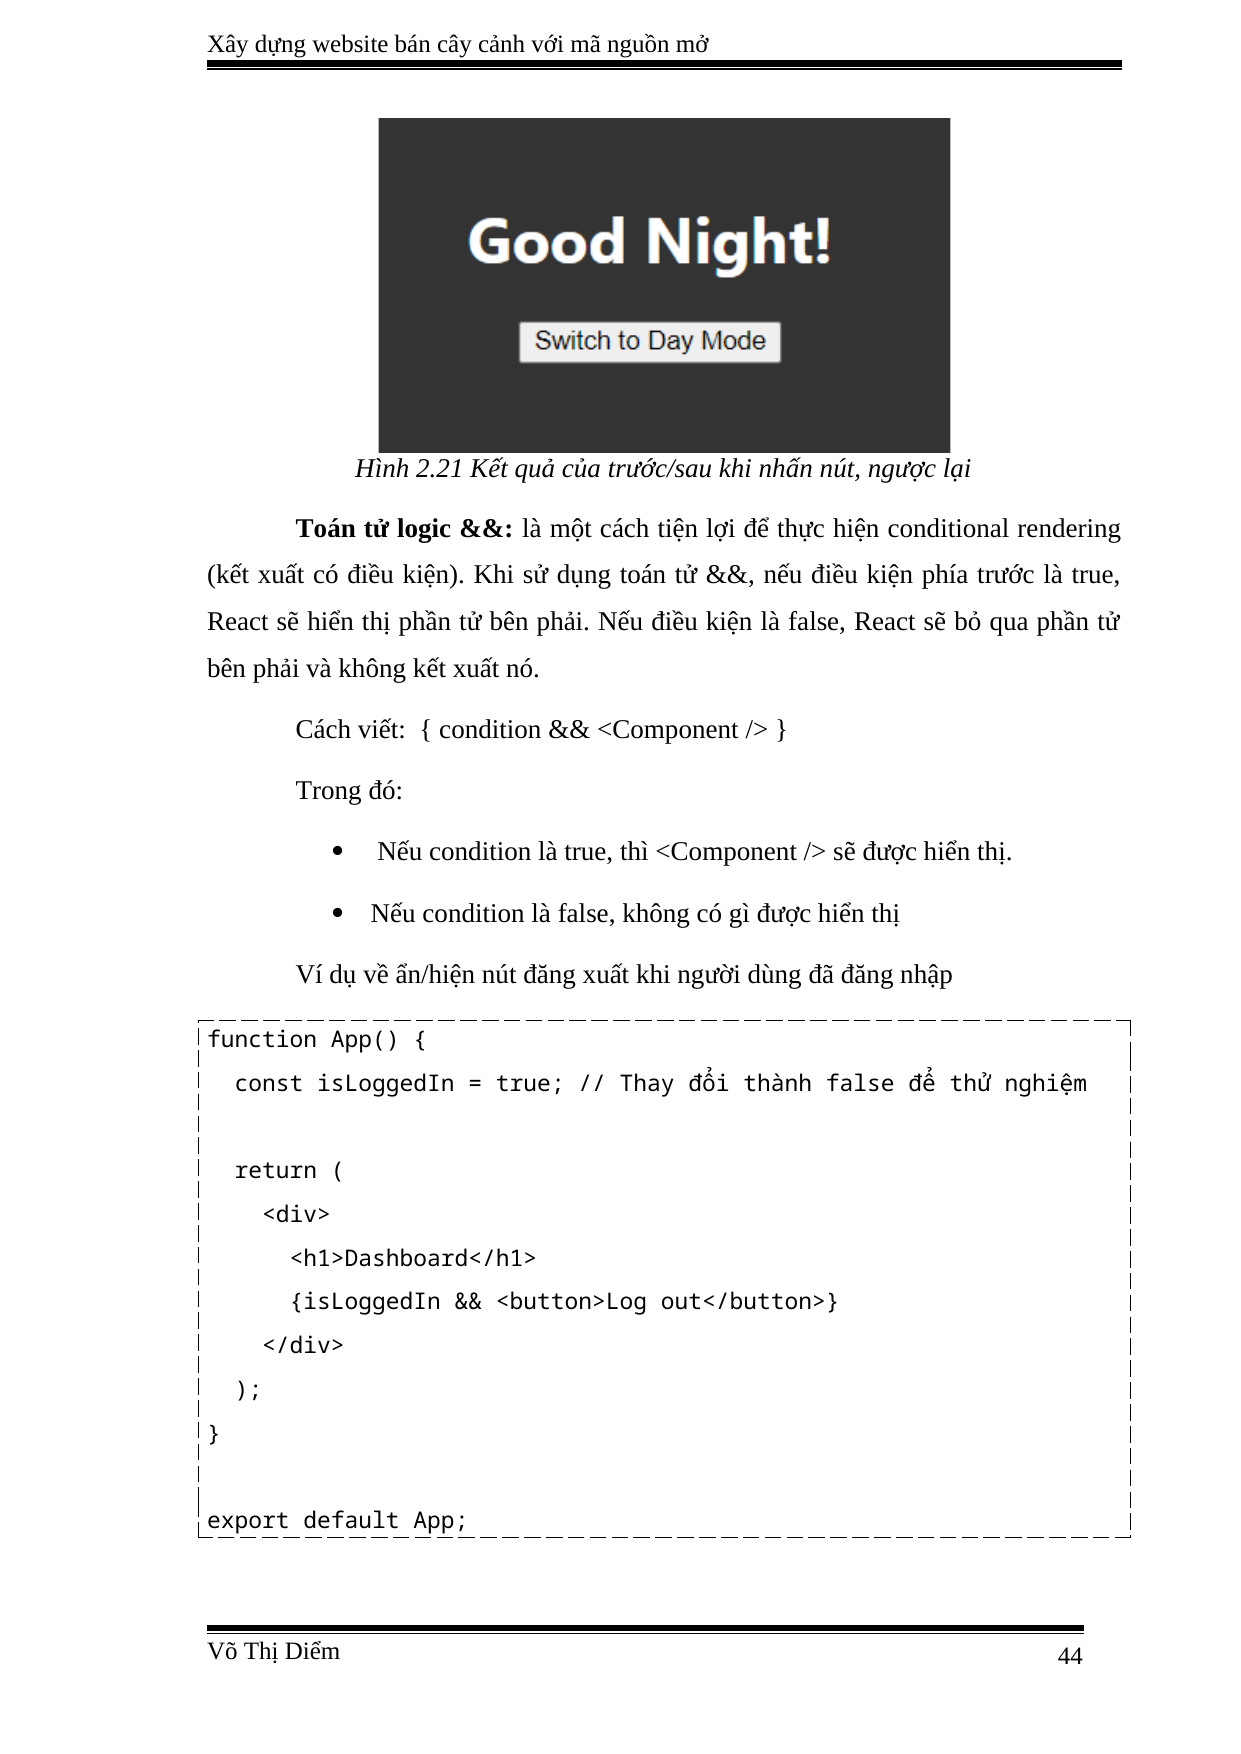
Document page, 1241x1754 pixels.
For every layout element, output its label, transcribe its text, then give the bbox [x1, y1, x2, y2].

text <div> [197, 1195, 1131, 1229]
text <h1>Dashboard</h1> [197, 1238, 1131, 1273]
text } [197, 1413, 1131, 1448]
picture [378, 118, 951, 453]
text export default App; [197, 1501, 1131, 1538]
text return ( [197, 1151, 1131, 1185]
list Nếu condition là false, không có gì được hiển thị [333, 897, 1122, 928]
text Trong đó: [207, 774, 1122, 805]
text ); [197, 1370, 1131, 1404]
text Toán tử logic &&: là một cách tiện lợi để thực hiện conditional rendering (kết xuất có điều kiện). Khi sử dụng toán tử &&, nếu điều kiện phía trước là true, React sẽ hiển thị phần tử bên phải. Nếu điều kiện là false, React sẽ bỏ qua phần tử bên phải và không kết xuất nó. [207, 512, 1122, 683]
text {isLoggedIn && <button>Log out</button>} [197, 1282, 1131, 1317]
text Ví dụ về ẩn/hiện nút đăng xuất khi người dùng đã đăng nhập [207, 958, 1122, 989]
text </div> [197, 1326, 1131, 1360]
text const isLoggedIn = true; // Thay đổi thành false để thử nghiệm [197, 1063, 1131, 1098]
list Nếu condition là true, thì <Component /> sẽ được hiển thị. [333, 836, 1122, 867]
text Cách viết: { condition && <Component /> } [207, 713, 1122, 744]
text function App() { [197, 1020, 1131, 1054]
